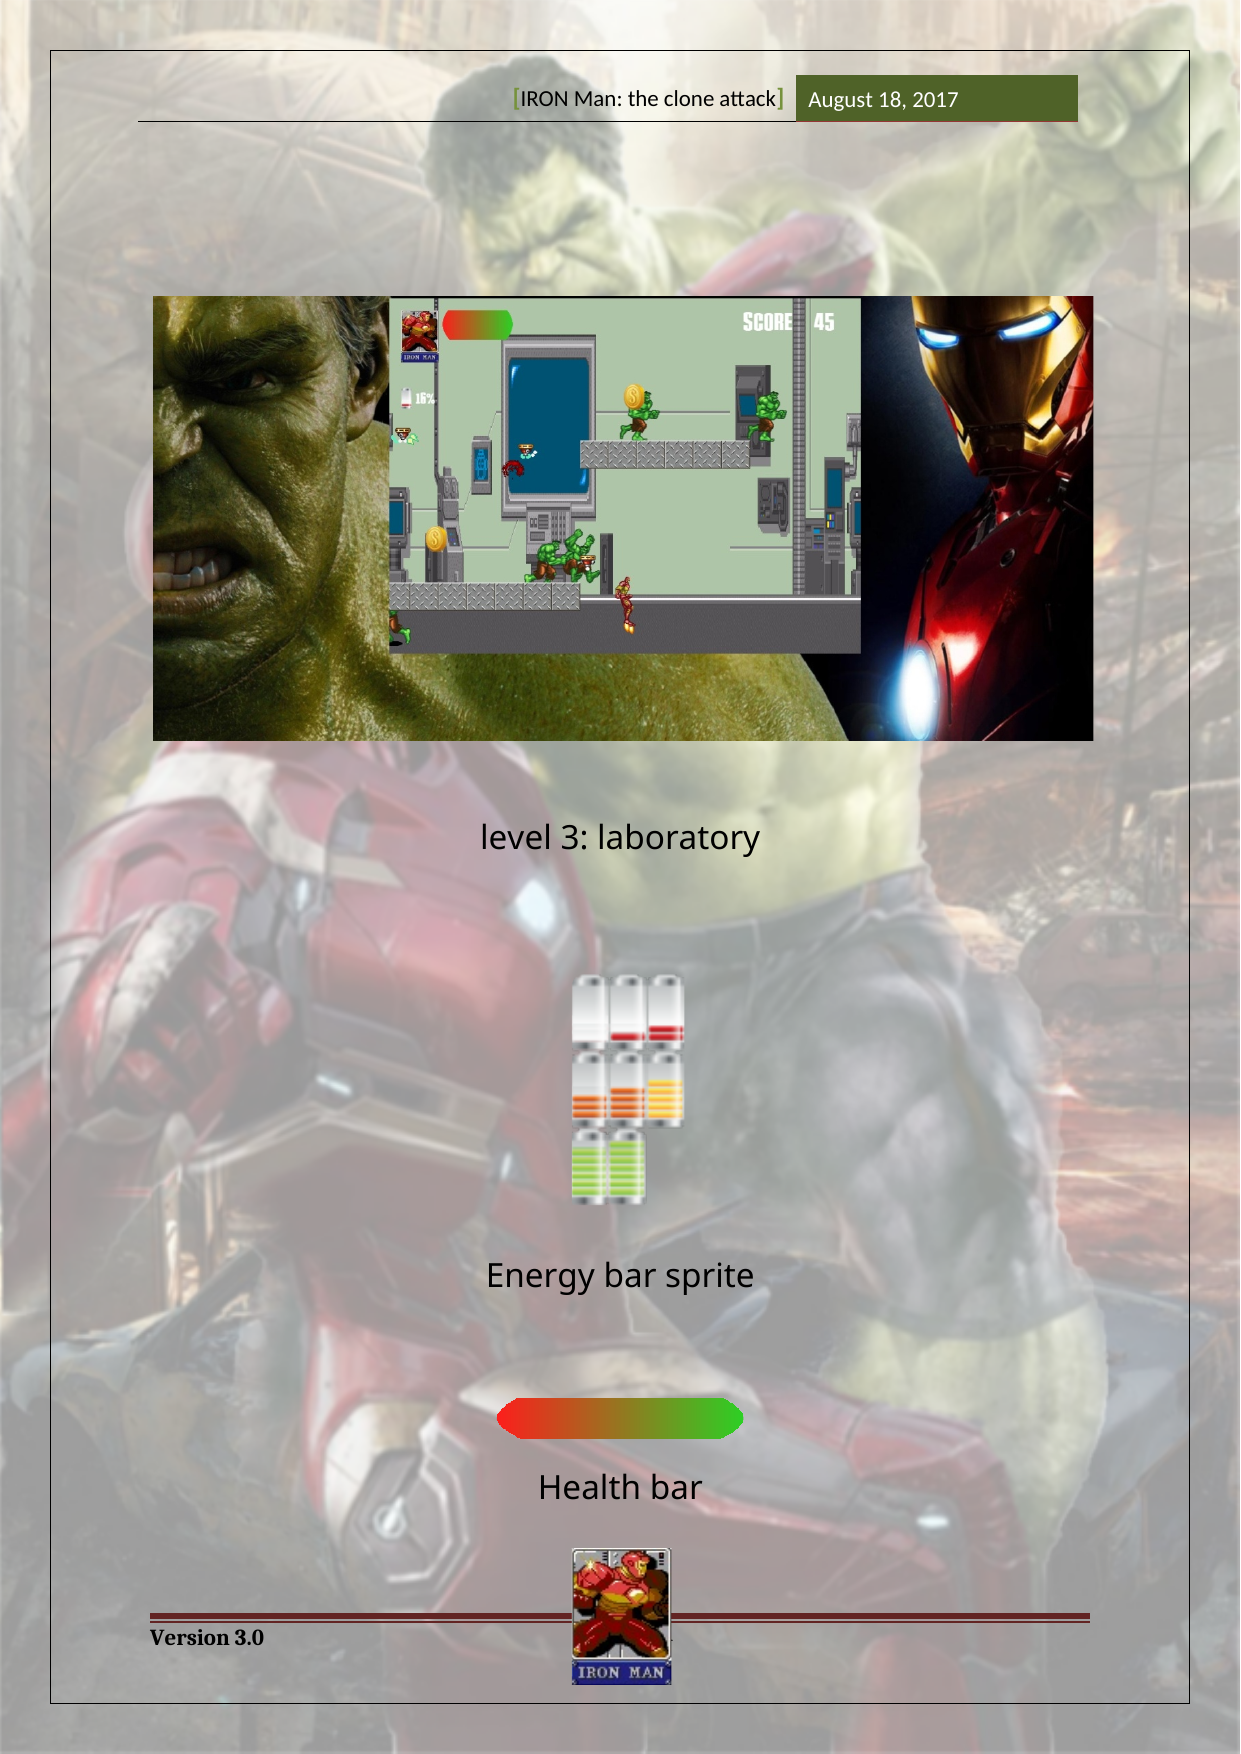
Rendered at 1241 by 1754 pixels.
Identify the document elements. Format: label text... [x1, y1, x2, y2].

text Energy bar sprite [150, 1252, 1090, 1297]
text level 3: laboratory [150, 296, 1090, 859]
picture [0, 0, 1240, 1754]
text Health bar [150, 1463, 1090, 1509]
